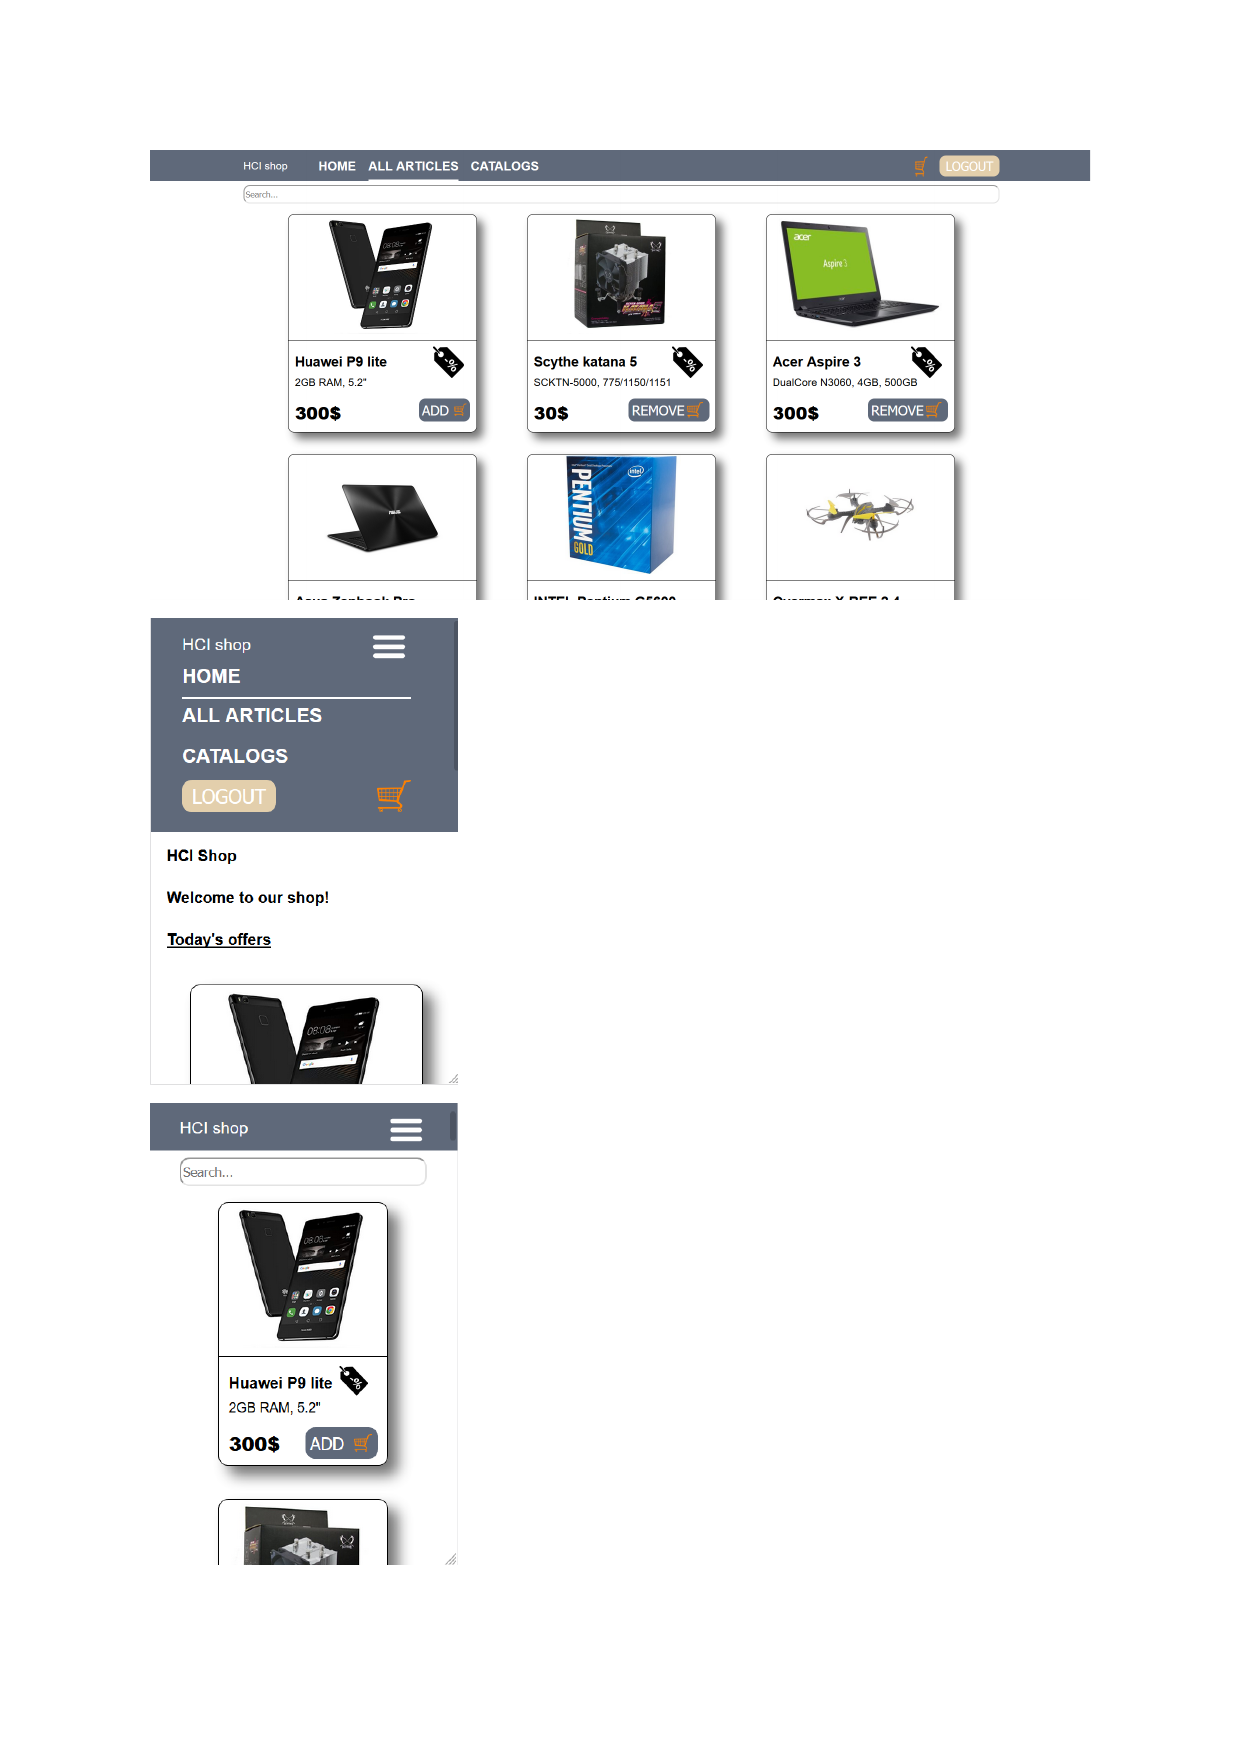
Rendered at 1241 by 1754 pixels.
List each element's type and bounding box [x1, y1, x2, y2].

picture [150, 1103, 458, 1565]
picture [150, 150, 1091, 600]
picture [150, 618, 458, 1085]
